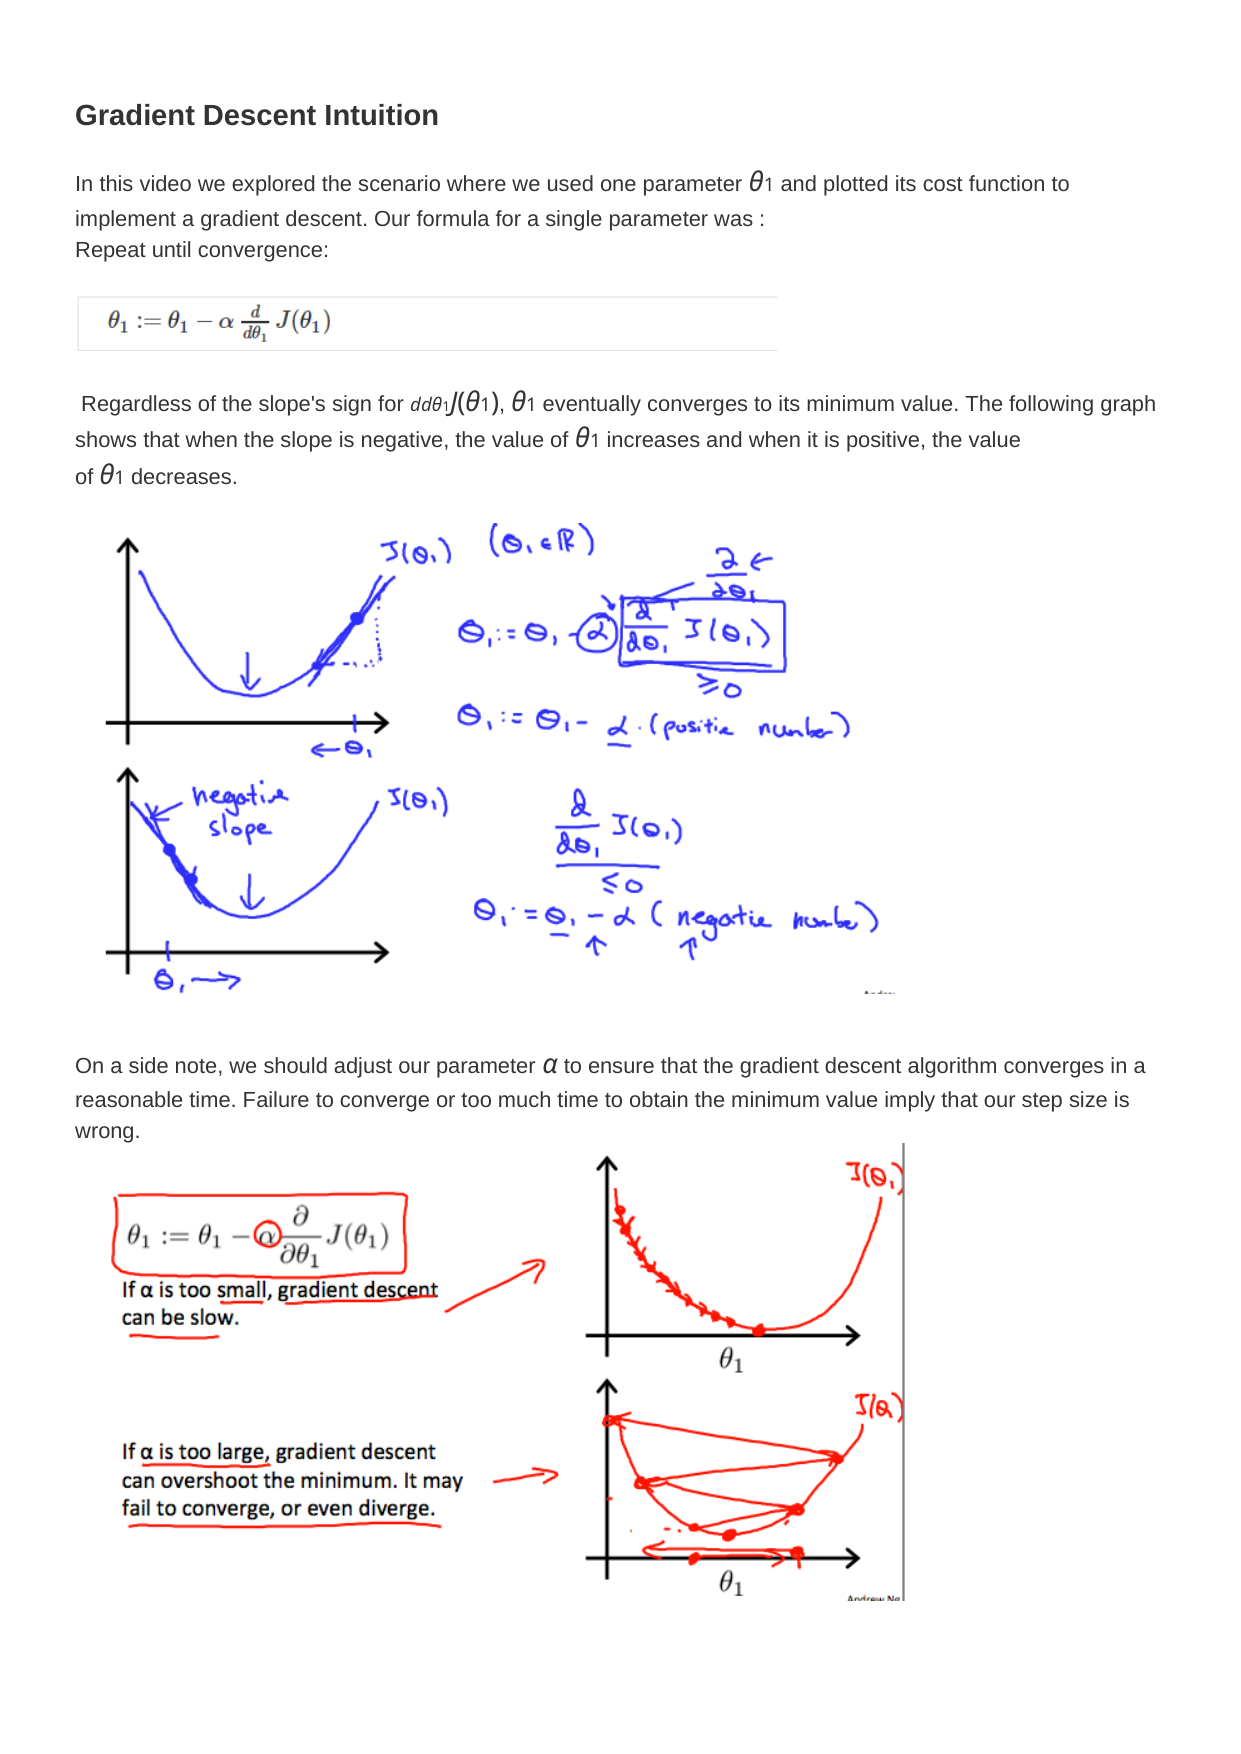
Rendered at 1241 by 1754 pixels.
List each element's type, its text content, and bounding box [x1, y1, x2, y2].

picture [75, 293, 777, 351]
text In this video we explored the scenario where we used one parameter θ1 and plotted its cost function to implement a gradient descent. Our formula for a single parameter was : [75, 162, 1165, 231]
picture [75, 523, 897, 994]
text Regardless of the slope's sign for ddθ1J(θ1), θ1 eventually converges to its minimum value. The following graph shows that when the slope is negative, the value of θ1 increases and when it is positive, the value of θ1 decreases. [75, 382, 1165, 493]
subtitle Gradient Descent Intuition [75, 75, 1165, 131]
picture [75, 1143, 905, 1601]
text Repeat until convergence: [75, 231, 1165, 262]
text On a side note, we should adjust our parameter α to ensure that the gradient descent algorithm converges in a reasonable time. Failure to converge or too much time to obtain the minimum value imply that our step size is wrong. [75, 1044, 1165, 1143]
